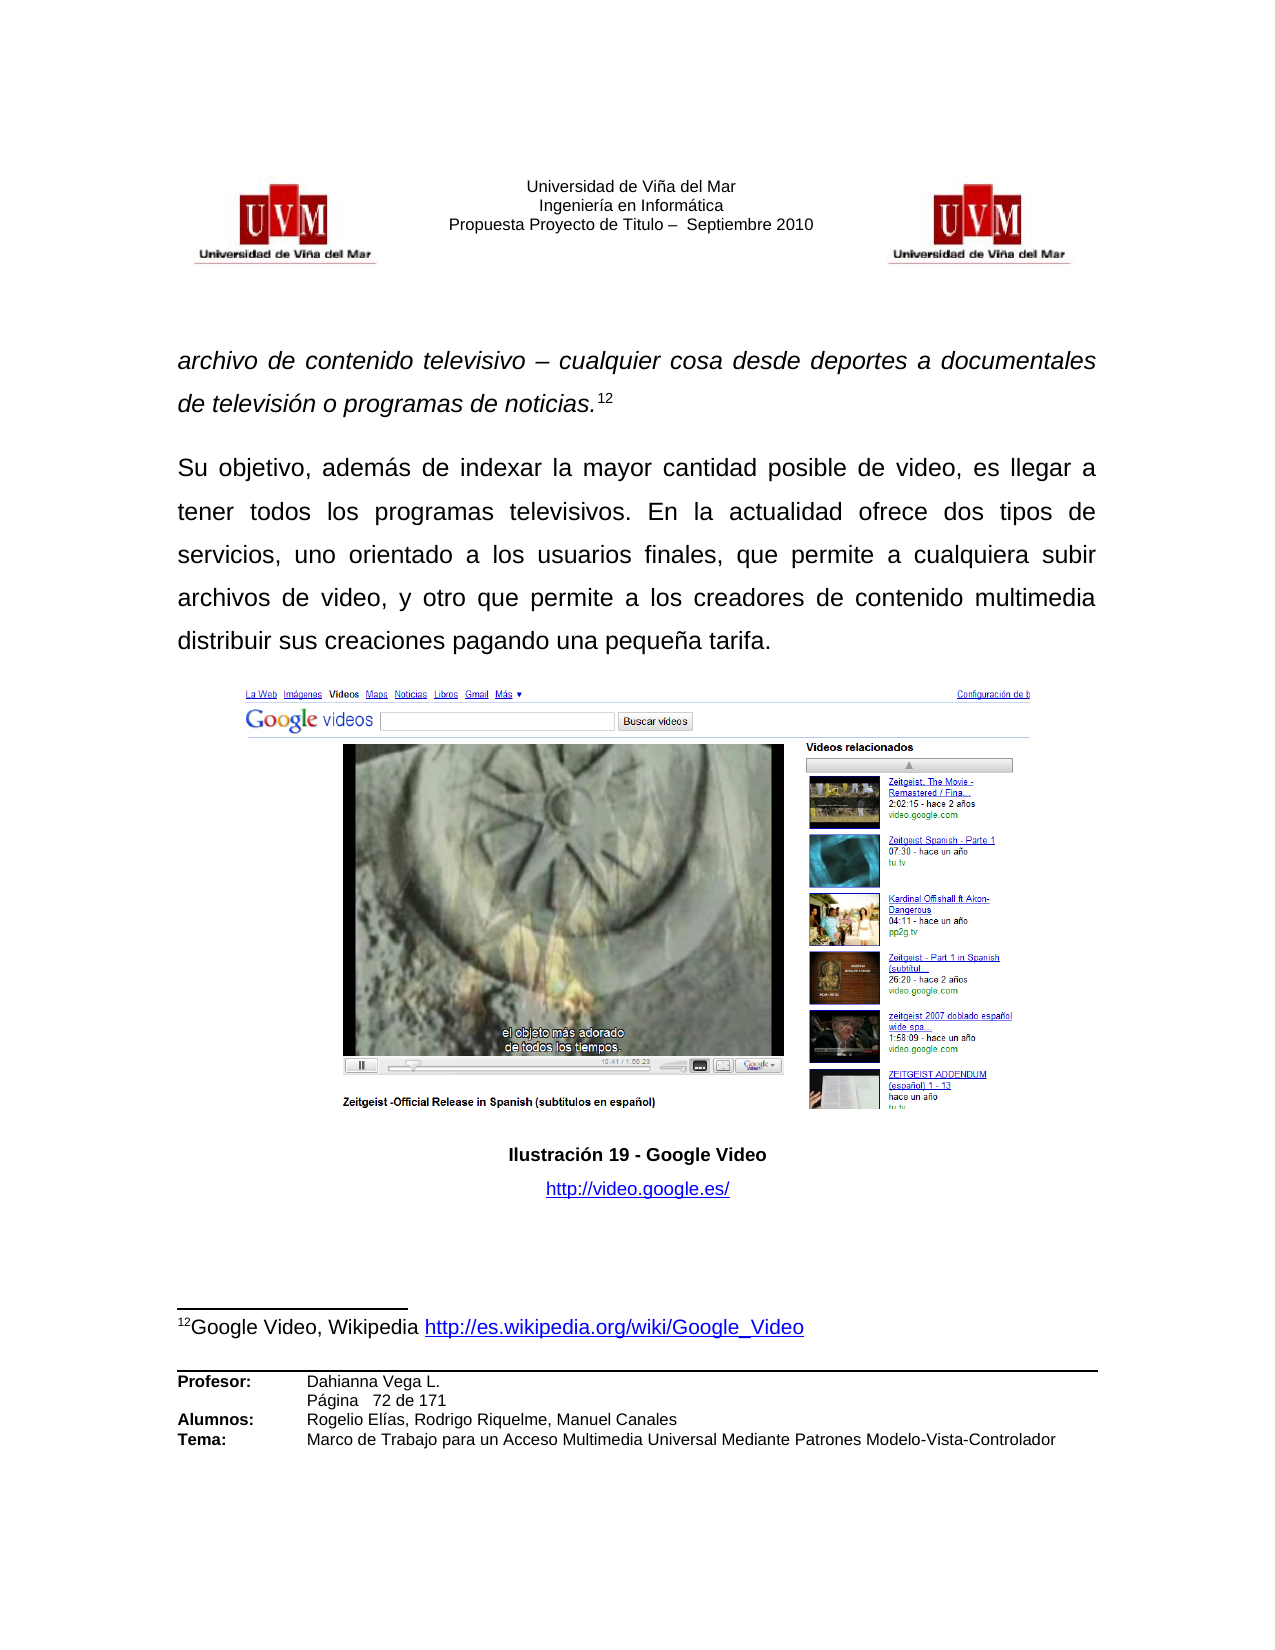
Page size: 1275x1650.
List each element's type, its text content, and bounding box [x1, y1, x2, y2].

text Su objetivo, además de indexar la mayor cantidad posible de video, es llegar a tener todos los programas televisivos. En la actualidad ofrece dos tipos de servicios, uno orientado a los usuarios finales, que permite a cualquiera subir archivos de video, y otro que permite a los creadores de contenido multimedia distribuir sus creaciones pagando una pequeña tarifa. [177, 453, 1098, 655]
text Ilustración 19 - Google Video [177, 1144, 1098, 1165]
picture [177, 176, 390, 267]
text http://video.google.es/ [177, 1178, 1098, 1199]
picture [245, 690, 1030, 1109]
picture [871, 176, 1084, 267]
